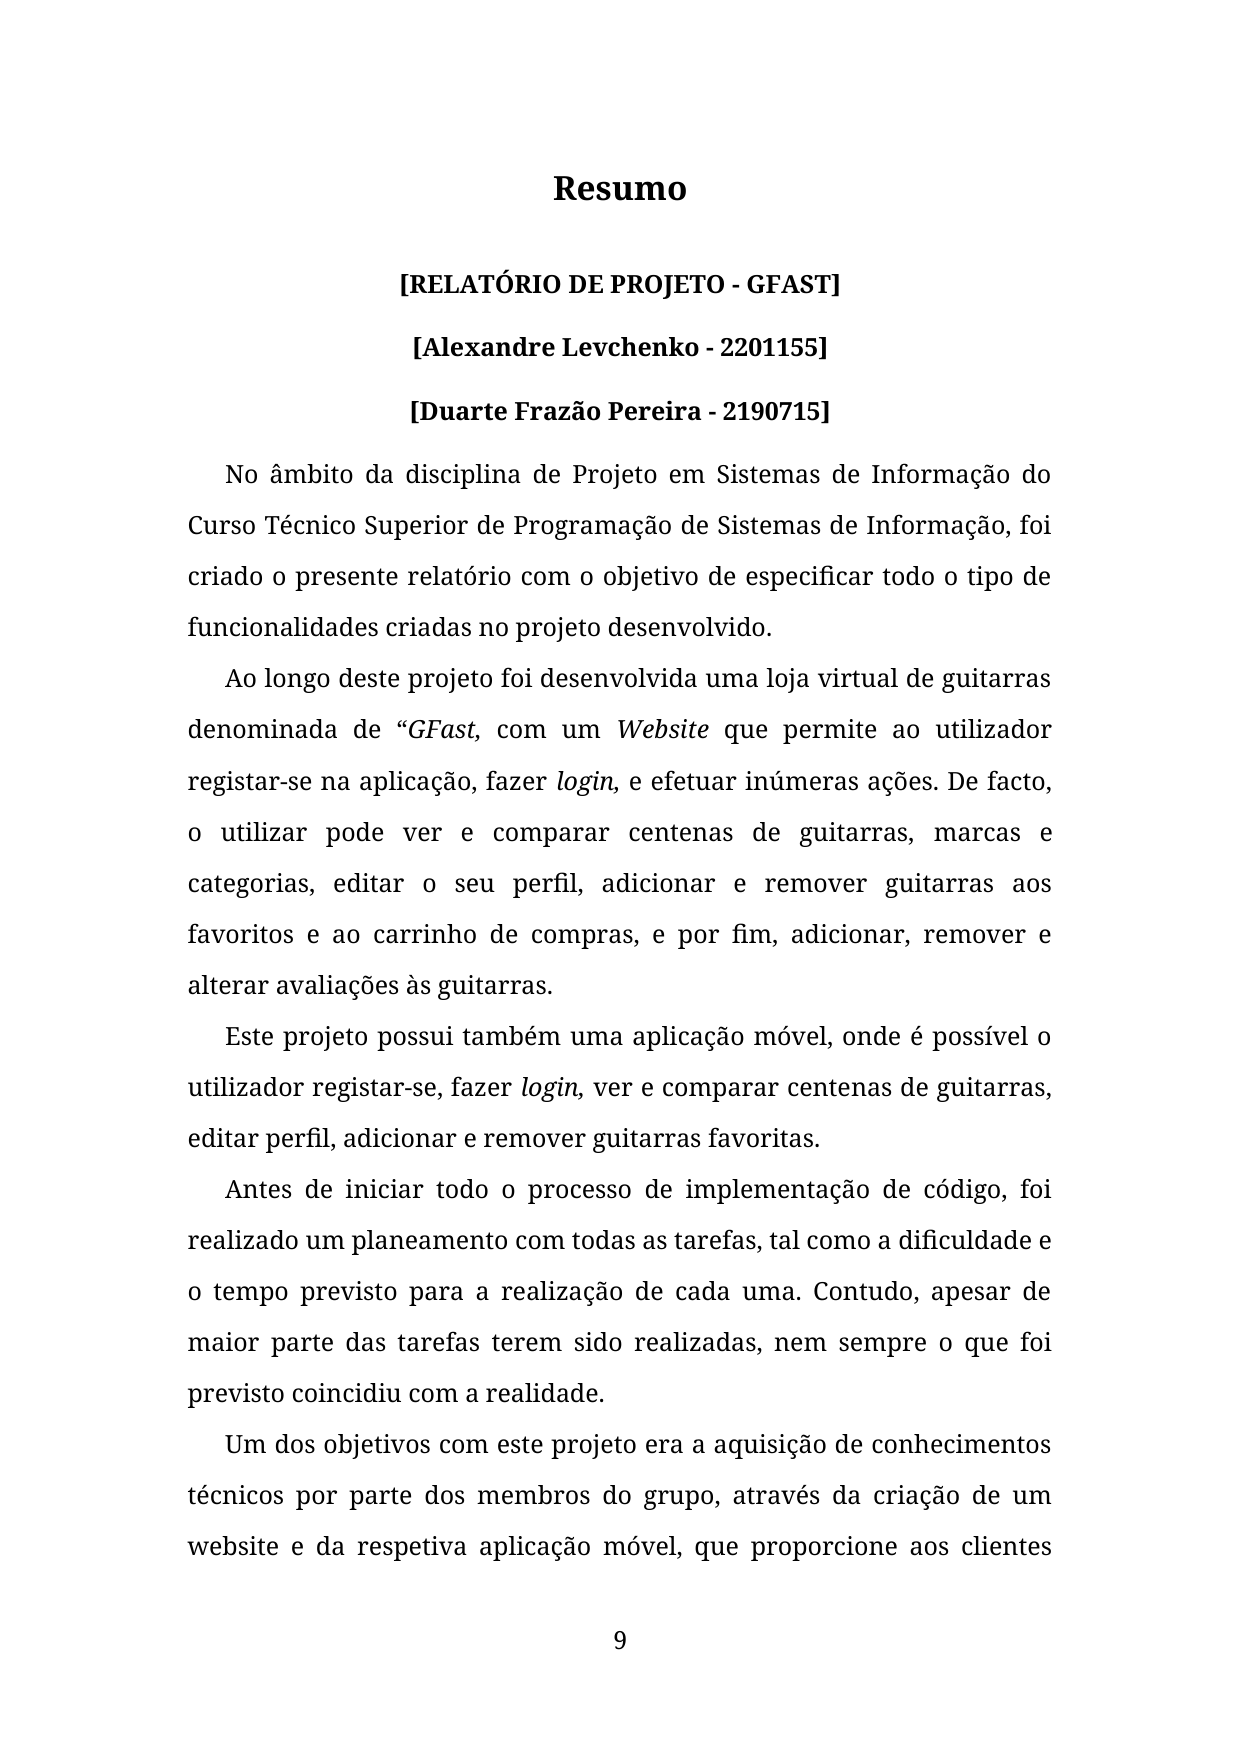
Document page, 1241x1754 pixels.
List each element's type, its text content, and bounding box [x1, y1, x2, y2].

text [Alexandre Levchenko - 2201155] [187, 330, 1053, 364]
text Ao longo deste projeto foi desenvolvida uma loja virtual de guitarras denominada de “GFast, com um Website que permite ao utilizador registar-se na aplicação, fazer login, e efetuar inúmeras ações. De facto, o utilizar pode ver e comparar centenas de guitarras, marcas e categorias, editar o seu perfil, adicionar e remover guitarras aos favoritos e ao carrinho de compras, e por fim, adicionar, remover e alterar avaliações às guitarras. [187, 661, 1053, 1001]
text Este projeto possui também uma aplicação móvel, onde é possível o utilizador registar-se, fazer login, ver e comparar centenas de guitarras, editar perfil, adicionar e remover guitarras favoritas. [187, 1018, 1053, 1154]
subtitle Resumo [187, 164, 1053, 210]
text Antes de iniciar todo o processo de implementação de código, foi realizado um planeamento com todas as tarefas, tal como a dificuldade e o tempo previsto para a realização de cada uma. Contudo, apesar de maior parte das tarefas terem sido realizadas, nem sempre o que foi previsto coincidiu com a realidade. [187, 1171, 1053, 1410]
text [187, 1427, 1053, 1563]
text No âmbito da disciplina de Projeto em Sistemas de Informação do Curso Técnico Superior de Programação de Sistemas de Informação, foi criado o presente relatório com o objetivo de especificar todo o tipo de funcionalidades criadas no projeto desenvolvido. [187, 457, 1053, 644]
text [Duarte Frazão Pereira - 2190715] [187, 393, 1053, 427]
text [RELATÓRIO DE PROJETO - GFAST] [187, 266, 1053, 300]
